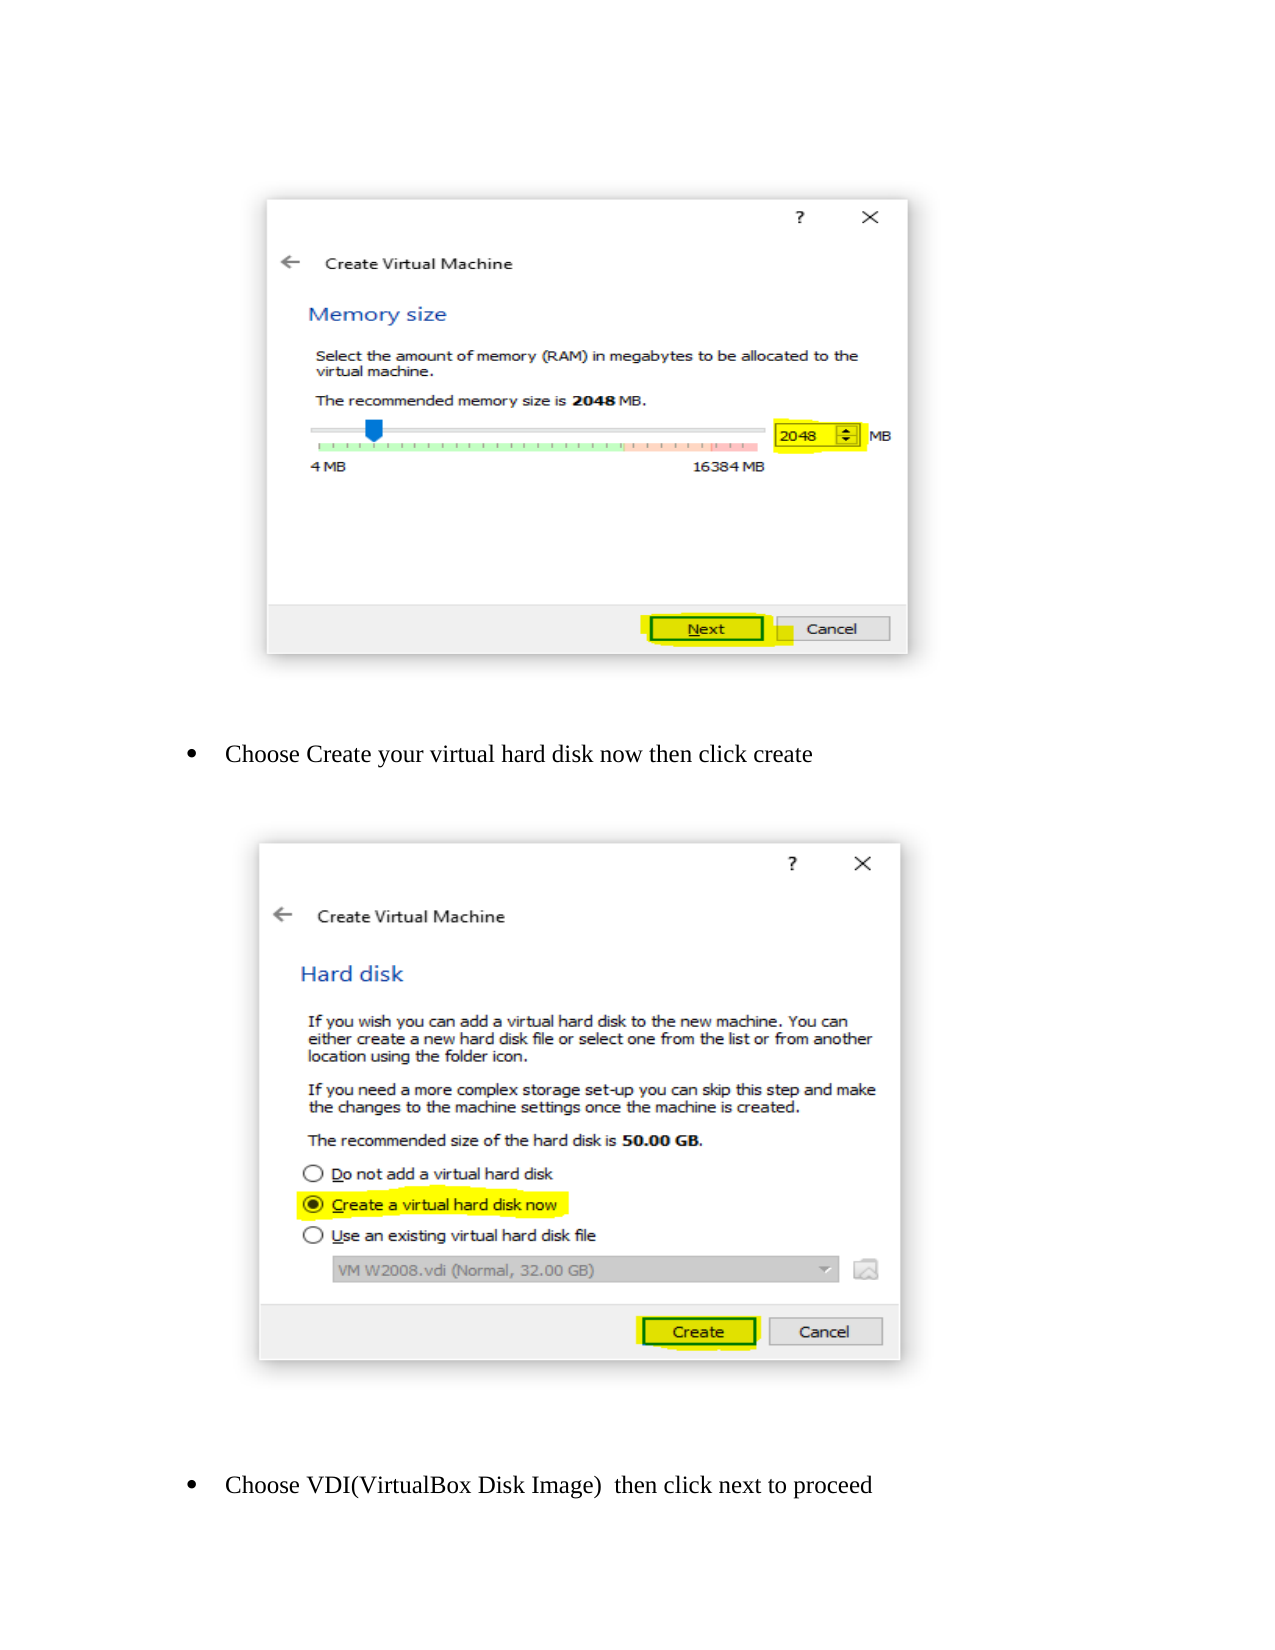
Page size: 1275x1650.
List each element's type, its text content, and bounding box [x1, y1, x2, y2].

list Choose VDI(VirtualBox Disk Image) then click next to proceed [187, 1471, 1125, 1499]
list Choose Create your virtual hard disk now then click create [187, 739, 1125, 768]
picture [150, 150, 983, 714]
picture [150, 786, 1010, 1446]
